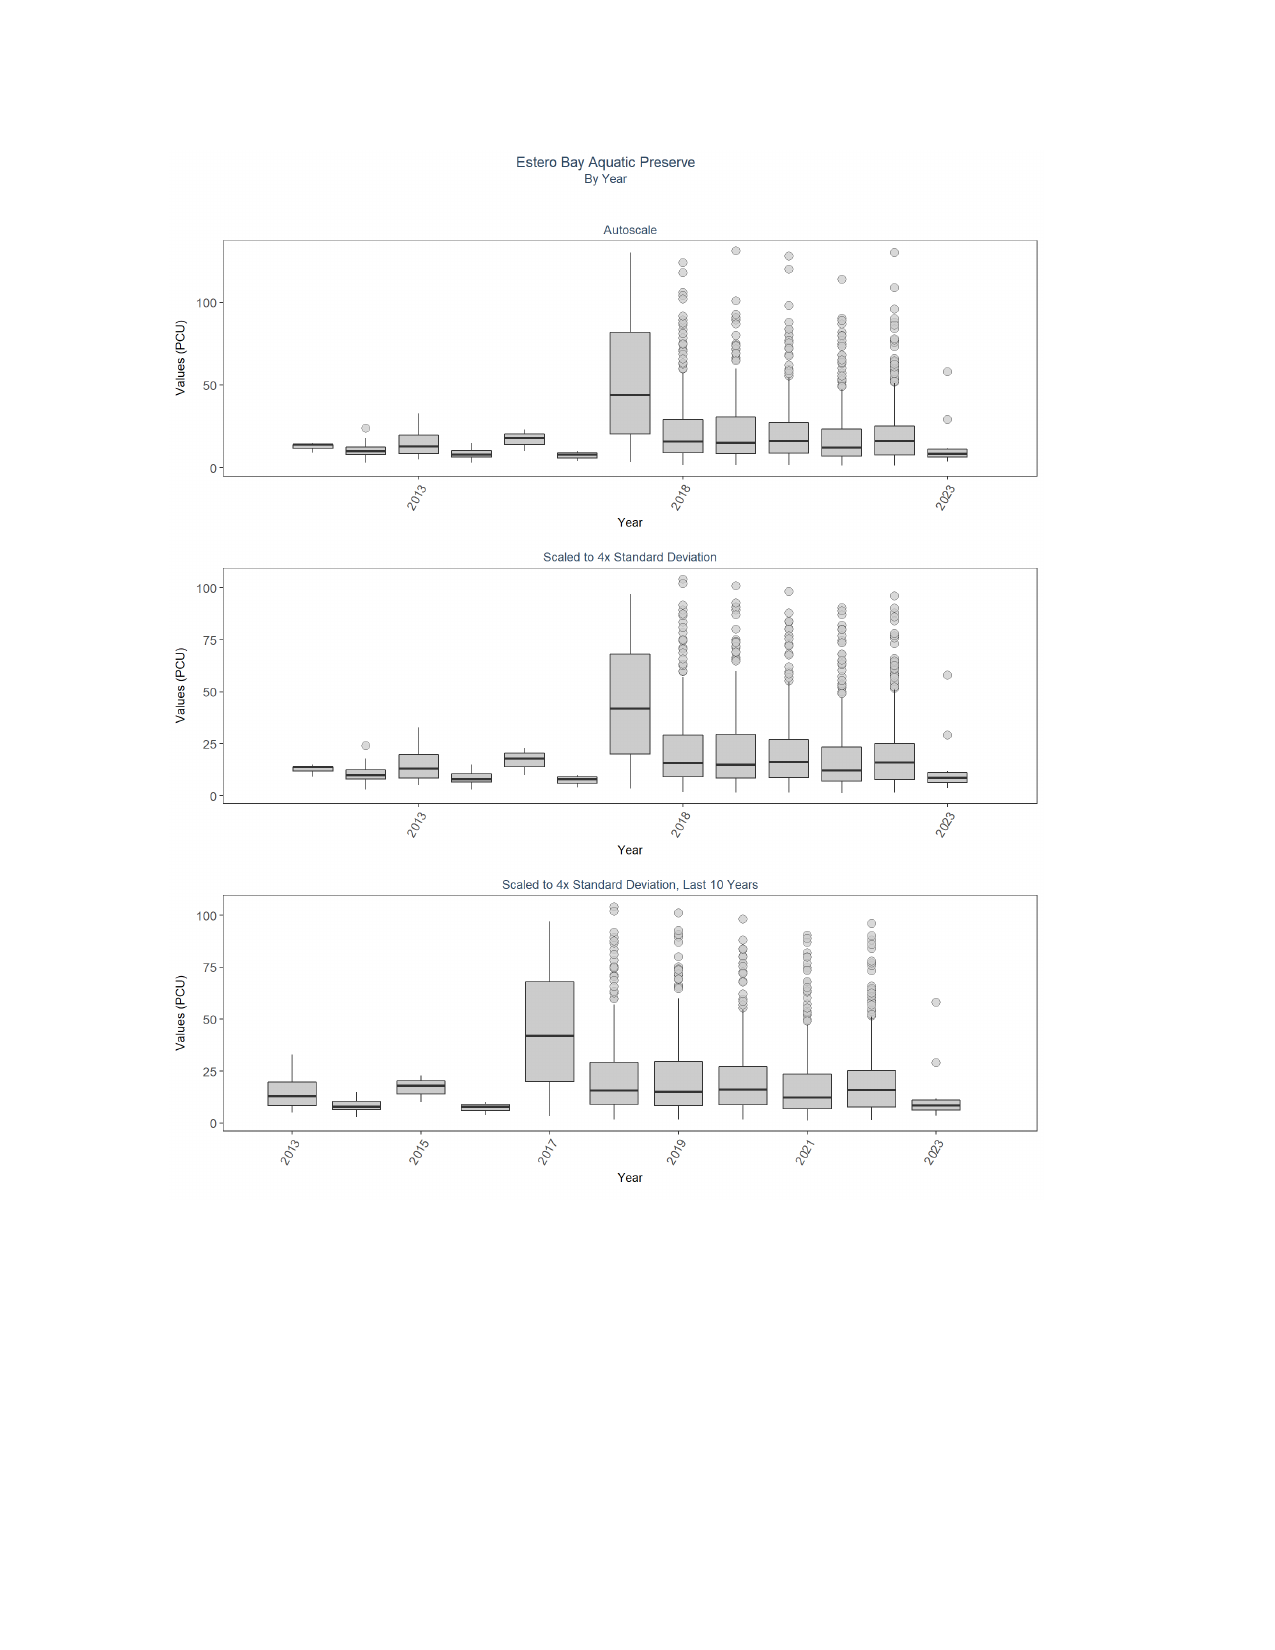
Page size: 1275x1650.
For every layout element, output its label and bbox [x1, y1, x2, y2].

picture [168, 150, 1044, 1200]
